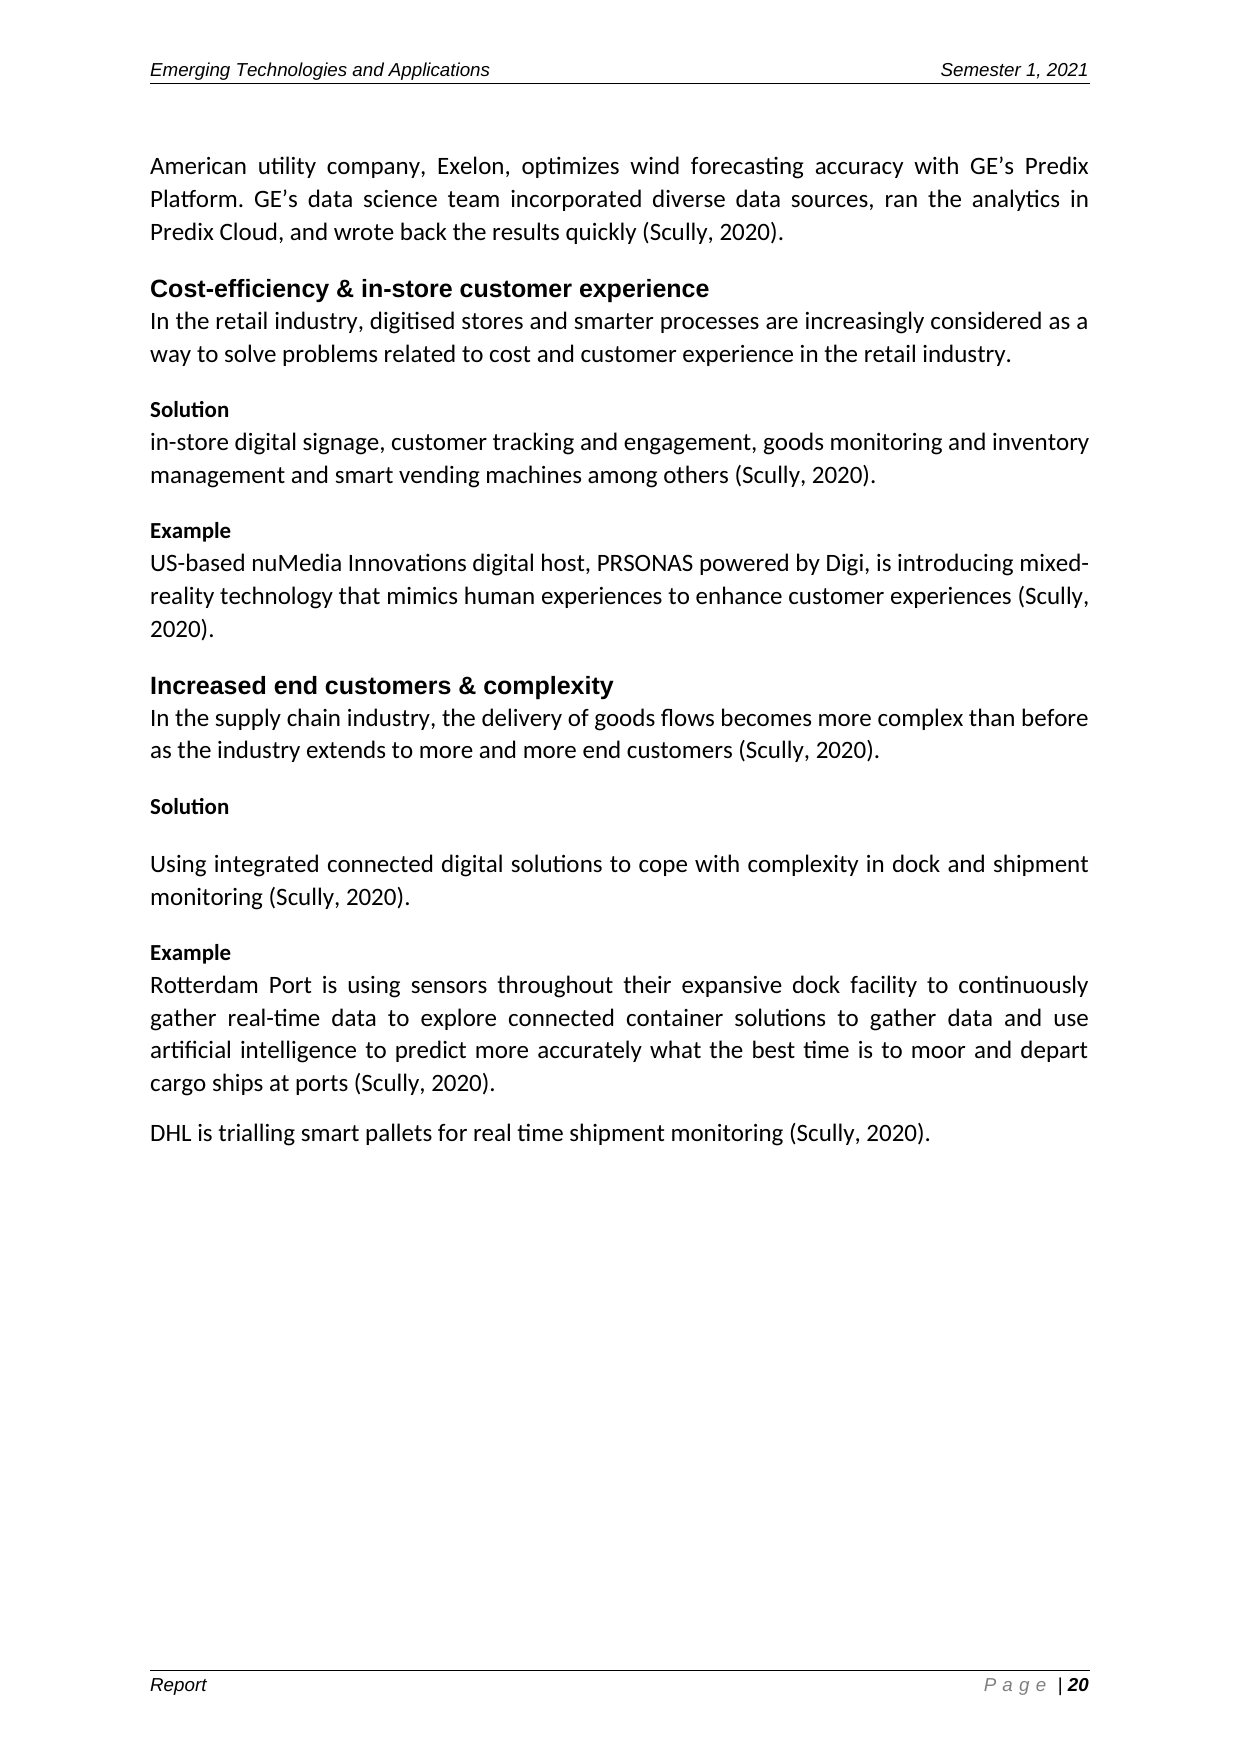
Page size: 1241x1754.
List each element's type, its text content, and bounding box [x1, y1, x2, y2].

text Cost-efficiency & in-store customer experience [150, 274, 1090, 302]
text Using integrated connected digital solutions to cope with complexity in dock and shipment monitoring (Scully, 2020). [150, 848, 1090, 911]
text Rotterdam Port is using sensors throughout their expansive dock facility to continuously gather real-time data to explore connected container solutions to gather data and use artificial intelligence to predict more accurately what the best time is to moor and depart cargo ships at ports (Scully, 2020). [150, 969, 1090, 1098]
text US-based nuMedia Innovations digital host, PRSONAS powered by Digi, is introducing mixed-reality technology that mimics human experiences to enhance customer experiences (Scully, 2020). [150, 547, 1090, 643]
text Increased end customers & complexity [150, 671, 1090, 699]
text in-store digital signage, customer tracking and engagement, goods monitoring and inventory management and smart vending machines among others (Scully, 2020). [150, 426, 1090, 489]
text Example [150, 517, 1090, 545]
text American utility company, Exelon, optimizes wind forecasting accuracy with GE’s Predix Platform. GE’s data science team incorporated diverse data sources, ran the analytics in Predix Cloud, and wrote back the results quickly (Scully, 2020). [150, 150, 1090, 246]
text In the supply chain industry, the delivery of goods flows becomes more complex than before as the industry extends to more and more end customers (Scully, 2020). [150, 702, 1090, 765]
text Solution [150, 396, 1090, 424]
text In the retail industry, digitised stores and smarter processes are increasingly considered as a way to solve problems related to cost and customer experience in the retail industry. [150, 305, 1090, 368]
text DHL is trialling smart pallets for real time shipment monitoring (Scully, 2020). [150, 1117, 1090, 1148]
text Solution [150, 792, 1090, 821]
text Example [150, 938, 1090, 967]
